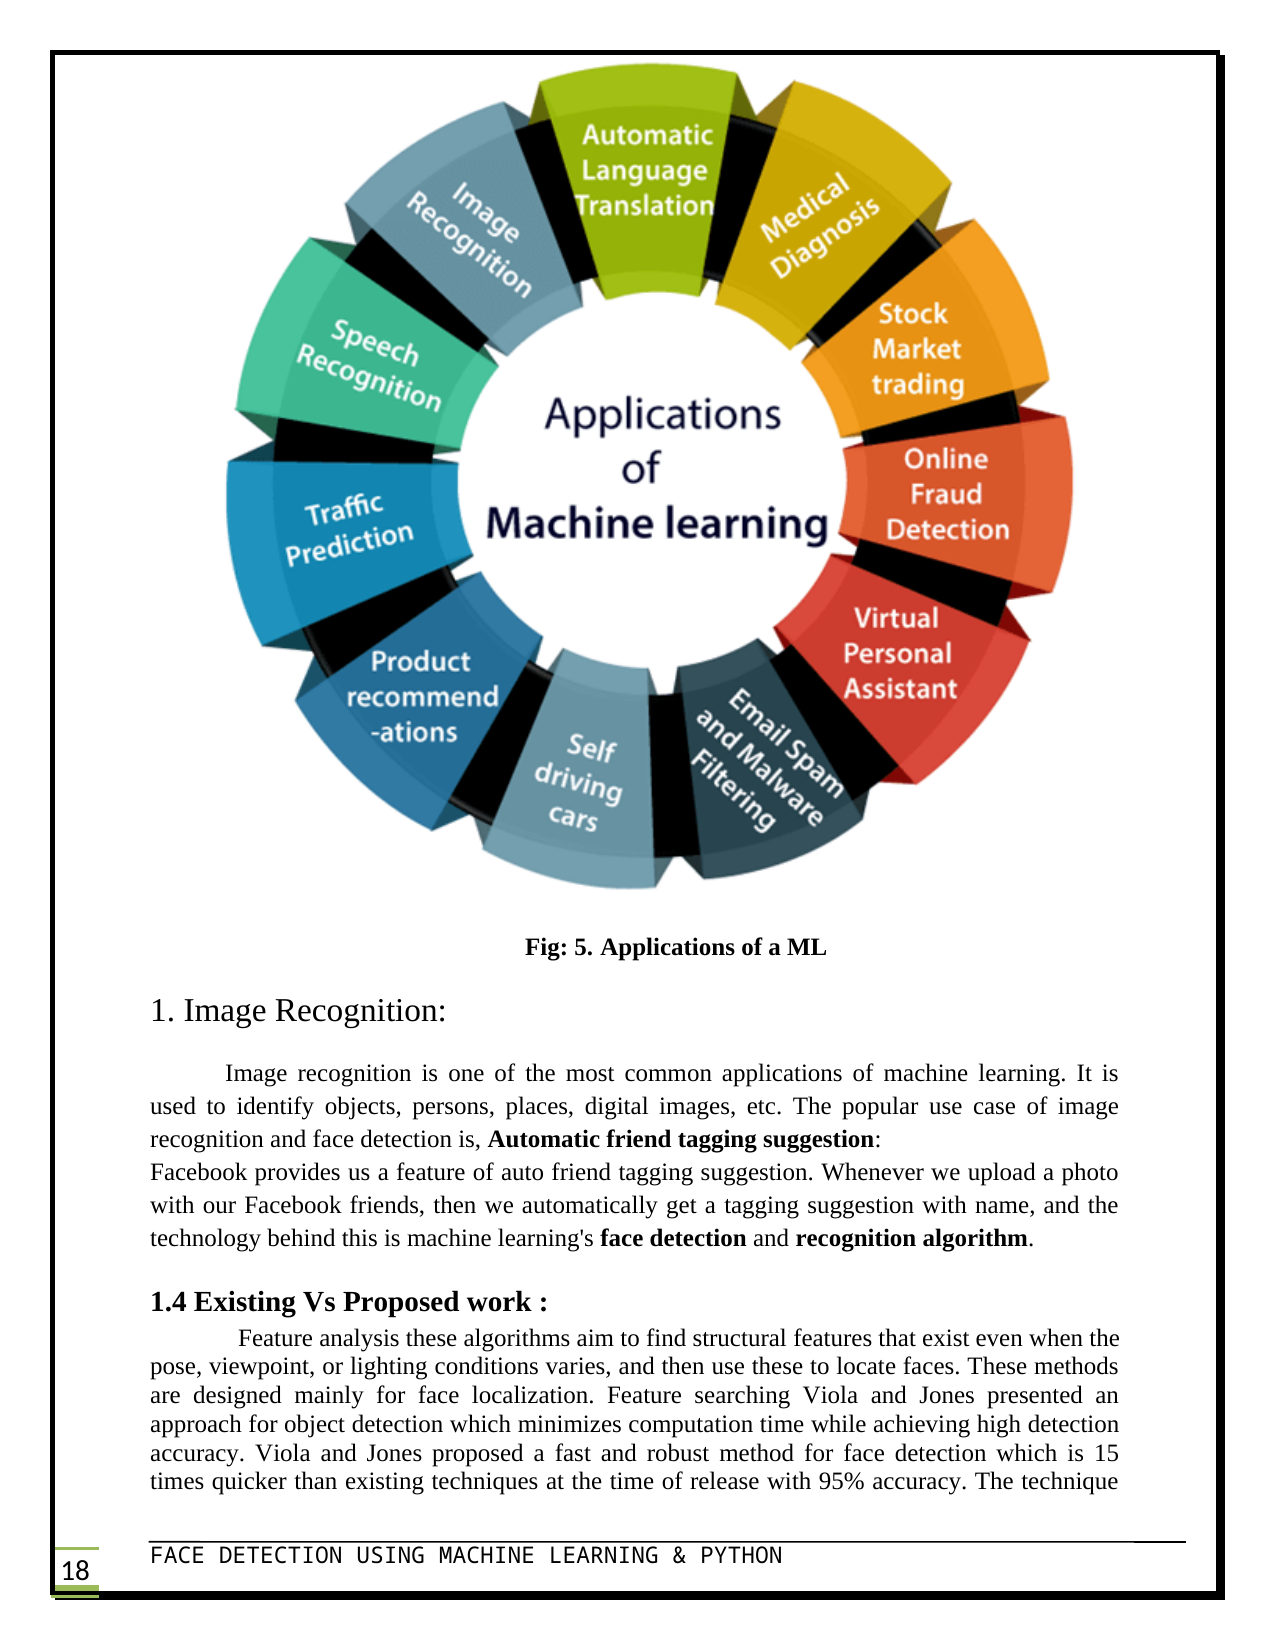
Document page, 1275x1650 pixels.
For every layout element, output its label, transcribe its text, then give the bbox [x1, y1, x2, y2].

text Image recognition is one of the most common applications of machine learning. It is used to identify objects, persons, places, digital images, etc. The popular use case of image recognition and face detection is, Automatic friend tagging suggestion: [150, 1058, 1120, 1153]
subtitle 1. Image Recognition: [150, 990, 1120, 1029]
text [150, 1323, 1120, 1495]
text 1.4 Existing Vs Proposed work : [150, 1284, 1120, 1318]
picture [150, 59, 1125, 896]
text Facebook provides us a feature of auto friend tagging suggestion. Whenever we upload a photo with our Facebook friends, then we automatically get a tagging suggestion with name, and the technology behind this is machine learning's face detection and recognition algorithm. [150, 1157, 1120, 1252]
subtitle Fig: 5. Applications of a ML [450, 929, 1120, 961]
